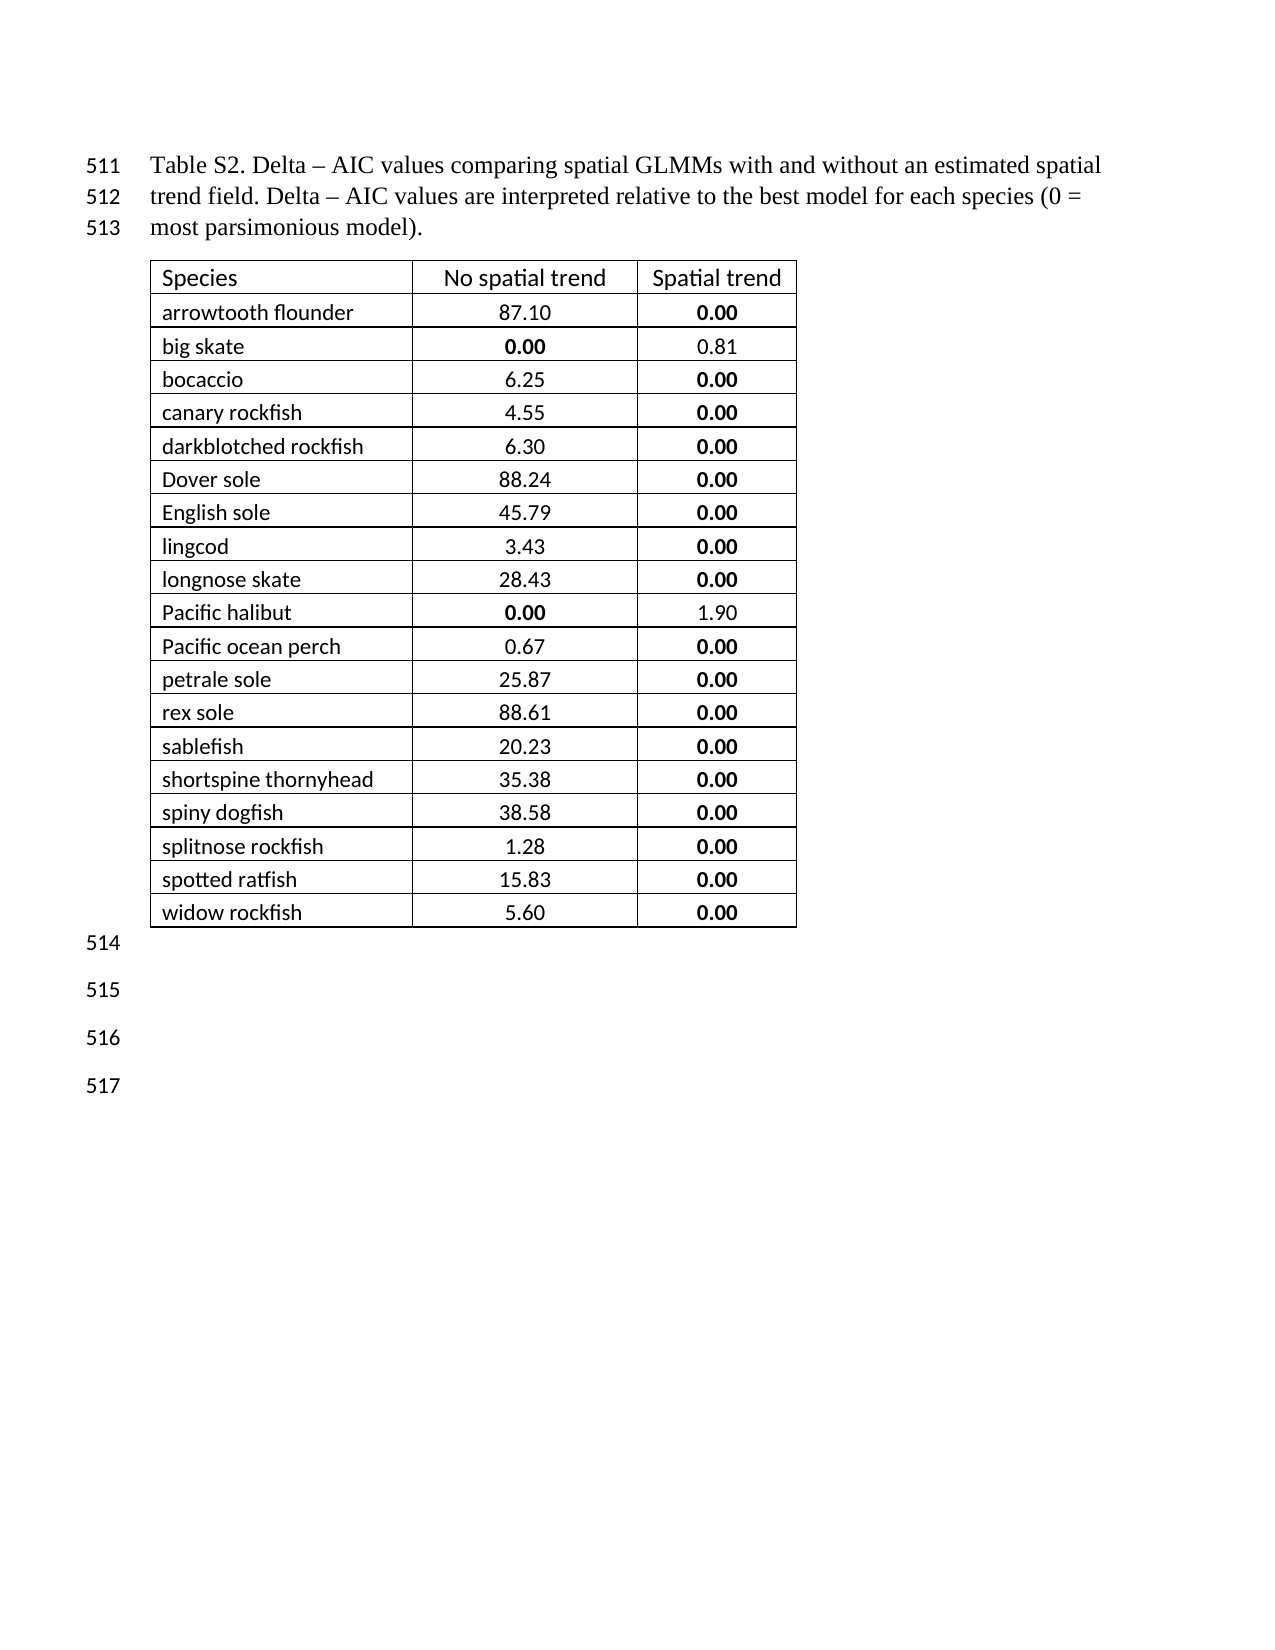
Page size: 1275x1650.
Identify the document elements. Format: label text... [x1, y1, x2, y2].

table_cell 88.24 [413, 461, 637, 493]
table_cell 15.83 [413, 861, 637, 893]
table_cell 25.87 [413, 661, 637, 693]
table_header No spatial trend [413, 261, 637, 293]
table_cell 0.00 [638, 361, 796, 393]
text Table S2. Delta – AIC values comparing spatial GLMMs with and without an estimated spatial trend field. Delta – AIC values are interpreted relative to the best model for each species (0 = most parsimonious model). [150, 150, 1125, 241]
table_cell longnose skate [151, 561, 412, 593]
table_cell 0.00 [638, 861, 796, 893]
table_cell 0.00 [638, 794, 796, 826]
table_cell 4.55 [413, 394, 637, 426]
table_cell 0.00 [638, 728, 796, 760]
table_header Species [151, 261, 412, 293]
table_cell 6.25 [413, 361, 637, 393]
table_cell 0.00 [638, 694, 796, 726]
table_cell petrale sole [151, 661, 412, 693]
table_cell spiny dogfish [151, 794, 412, 826]
table_cell shortspine thornyhead [151, 761, 412, 793]
table_cell darkblotched rockfish [151, 428, 412, 460]
table_cell 0.00 [413, 328, 637, 360]
table_cell 0.00 [638, 428, 796, 460]
table_cell rex sole [151, 694, 412, 726]
table_cell 0.00 [638, 528, 796, 560]
table_cell widow rockfish [151, 894, 412, 926]
table_cell 0.81 [638, 328, 796, 360]
table_cell 1.28 [413, 828, 637, 860]
table_cell spotted ratfish [151, 861, 412, 893]
table_cell 6.30 [413, 428, 637, 460]
table_cell 5.60 [413, 894, 637, 926]
table_cell Pacific ocean perch [151, 628, 412, 660]
table_cell 0.00 [638, 661, 796, 693]
table_cell 0.67 [413, 628, 637, 660]
table_cell big skate [151, 328, 412, 360]
table_cell 1.90 [638, 594, 796, 626]
table_cell arrowtooth flounder [151, 294, 412, 326]
table_cell 45.79 [413, 494, 637, 526]
table_cell splitnose rockfish [151, 828, 412, 860]
table_cell 87.10 [413, 294, 637, 326]
table_cell canary rockfish [151, 394, 412, 426]
table_cell 0.00 [638, 628, 796, 660]
table_cell sablefish [151, 728, 412, 760]
table_cell lingcod [151, 528, 412, 560]
table_cell 38.58 [413, 794, 637, 826]
table_cell 0.00 [638, 294, 796, 326]
table_cell 88.61 [413, 694, 637, 726]
table_cell 0.00 [638, 494, 796, 526]
table_cell bocaccio [151, 361, 412, 393]
table_cell 0.00 [638, 561, 796, 593]
table_cell 0.00 [638, 461, 796, 493]
table_cell 28.43 [413, 561, 637, 593]
table_header Spatial trend [638, 261, 796, 293]
table_cell 35.38 [413, 761, 637, 793]
table_cell Pacific halibut [151, 594, 412, 626]
table_cell 20.23 [413, 728, 637, 760]
table_cell 3.43 [413, 528, 637, 560]
table_cell 0.00 [638, 761, 796, 793]
table_cell English sole [151, 494, 412, 526]
table_cell Dover sole [151, 461, 412, 493]
table_cell 0.00 [638, 394, 796, 426]
table_cell 0.00 [638, 894, 796, 926]
table_cell 0.00 [413, 594, 637, 626]
table_cell 0.00 [638, 828, 796, 860]
